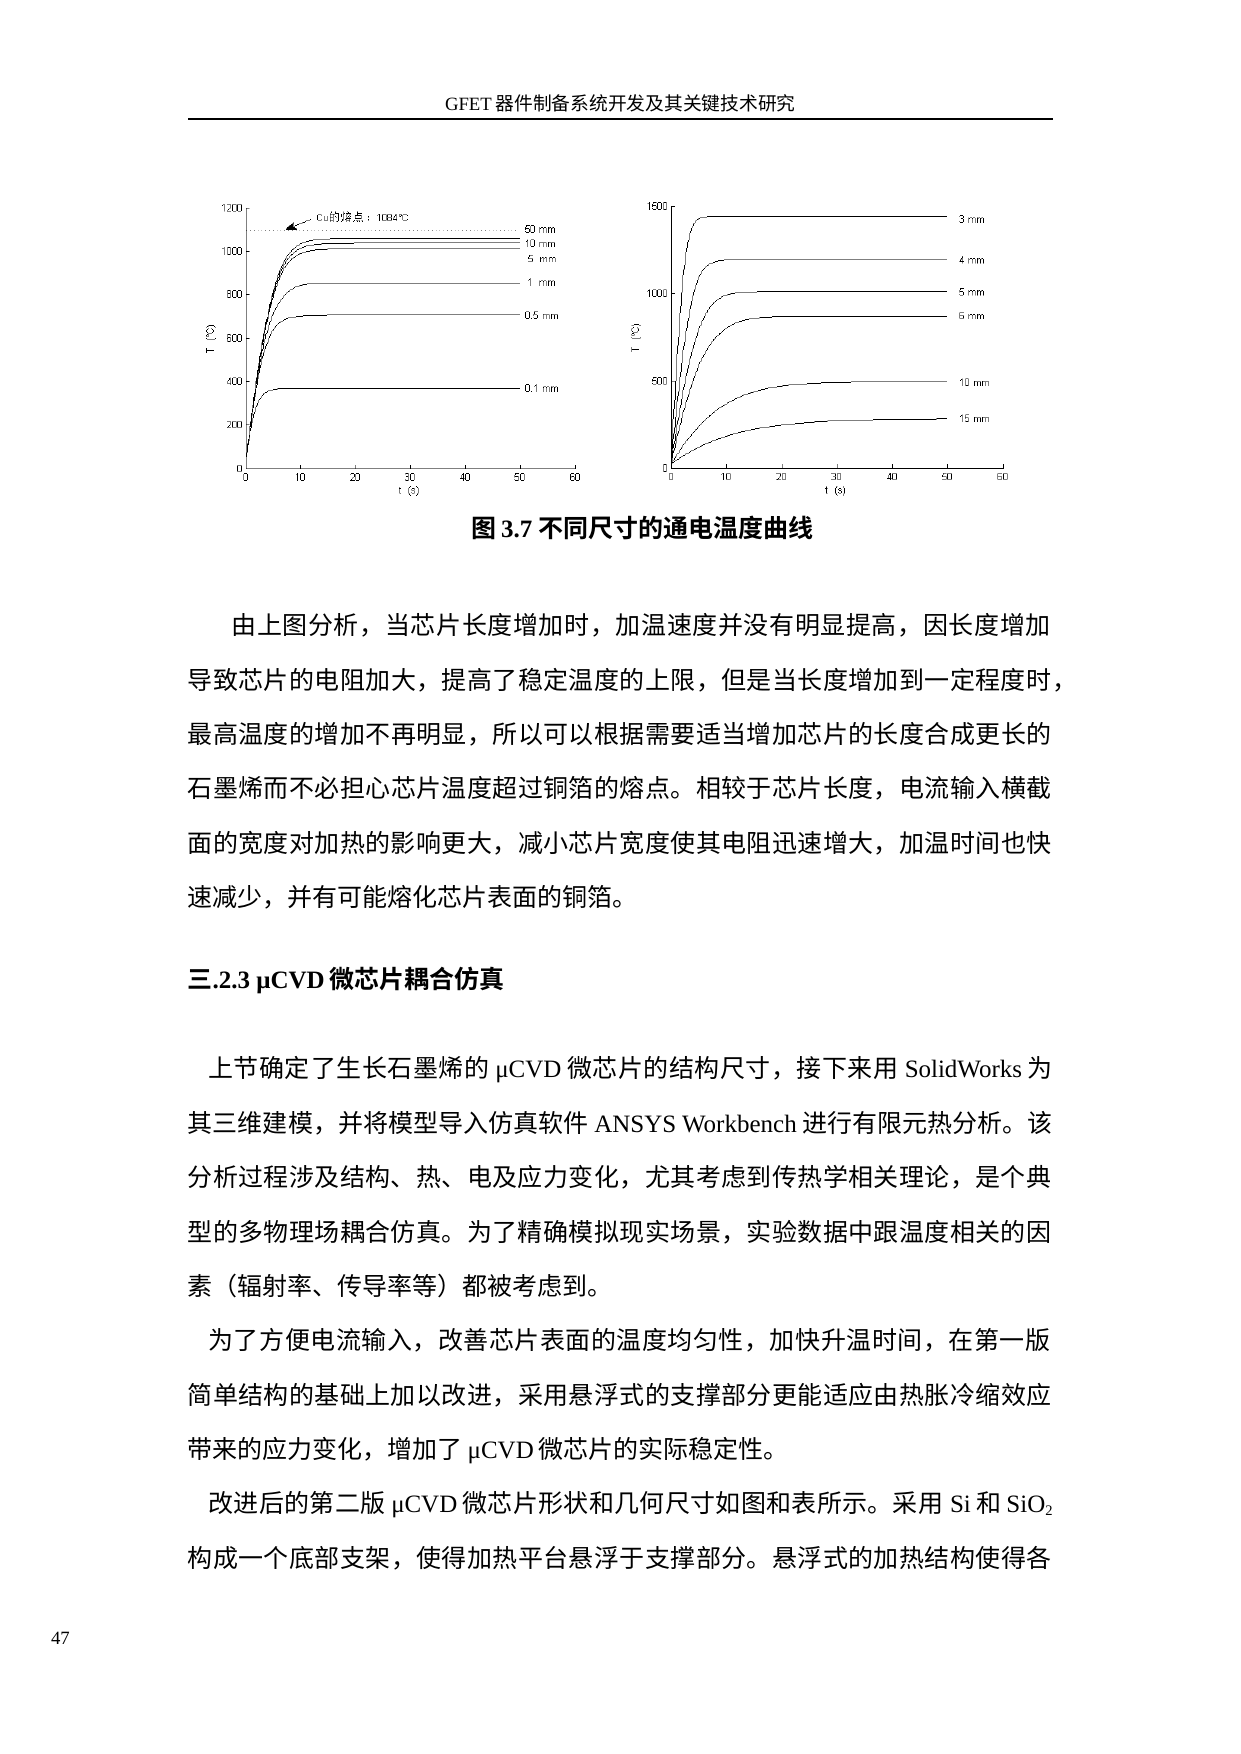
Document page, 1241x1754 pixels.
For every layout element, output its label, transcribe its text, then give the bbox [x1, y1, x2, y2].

picture [190, 183, 613, 499]
text 由上图分析，当芯片长度增加时，加温速度并没有明显提高，因长度增加导致芯片的电阻加大，提高了稳定温度的上限，但是当长度增加到一定程度时，最高温度的增加不再明显，所以可以根据需要适当增加芯片的长度合成更长的石墨烯而不必担心芯片温度超过铜箔的熔点。相较于芯片长度，电流输入横截面的宽度对加热的影响更大，减小芯片宽度使其电阻迅速增大，加温时间也快速减少，并有可能熔化芯片表面的铜箔。 [187, 606, 1053, 914]
text 为了方便电流输入，改善芯片表面的温度均匀性，加快升温时间，在第一版简单结构的基础上加以改进，采用悬浮式的支撑部分更能适应由热胀冷缩效应带来的应力变化，增加了μCVD微芯片的实际稳定性。 [187, 1321, 1053, 1466]
picture [615, 182, 1041, 501]
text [187, 1484, 1053, 1574]
text 上节确定了生长石墨烯的μCVD微芯片的结构尺寸，接下来用SolidWorks为其三维建模，并将模型导入仿真软件ANSYS Workbench进行有限元热分析。该分析过程涉及结构、热、电及应力变化，尤其考虑到传热学相关理论，是个典型的多物理场耦合仿真。为了精确模拟现实场景，实验数据中跟温度相关的因素（辐射率、传导率等）都被考虑到。 [187, 1049, 1053, 1303]
subtitle μCVD微芯片耦合仿真 [187, 959, 1053, 995]
